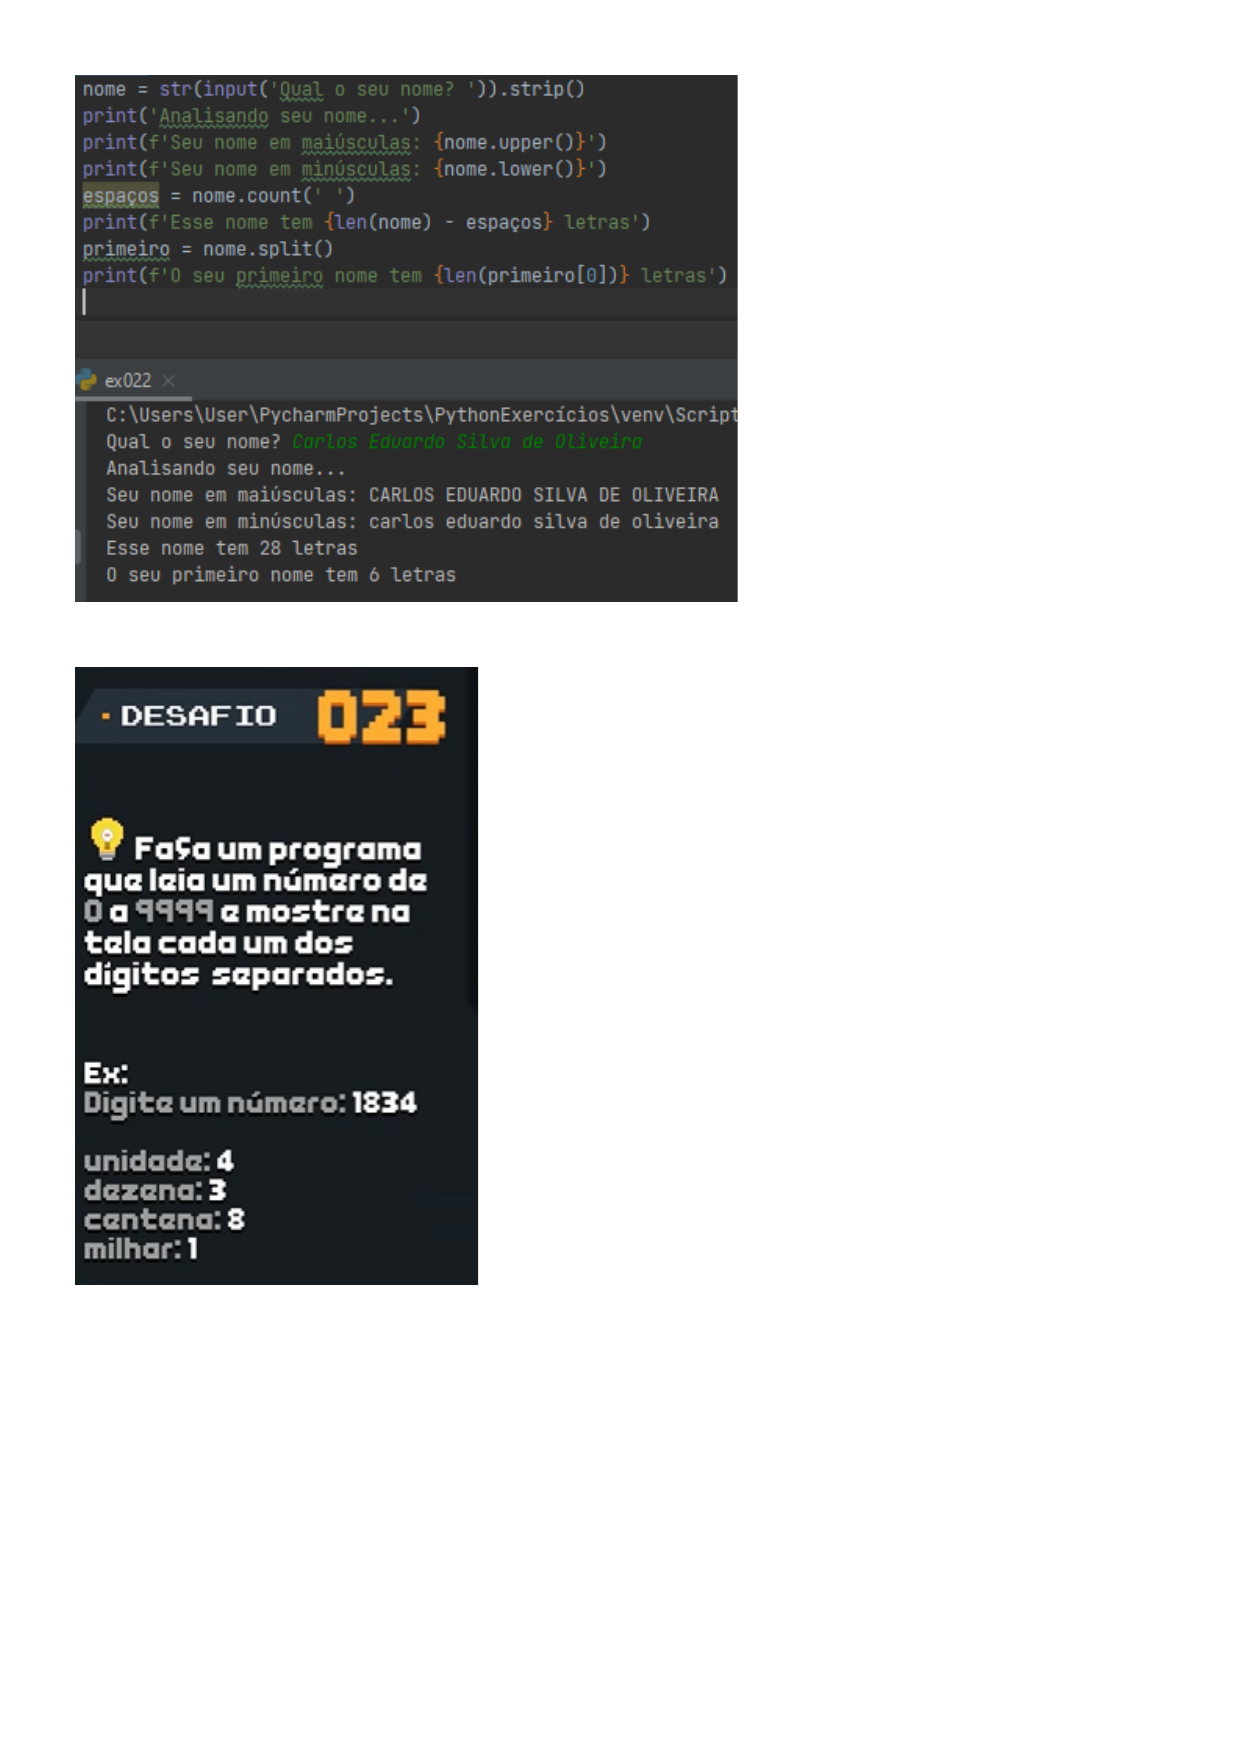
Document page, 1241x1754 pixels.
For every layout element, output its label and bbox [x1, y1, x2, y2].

picture [75, 667, 479, 1285]
picture [75, 75, 738, 602]
